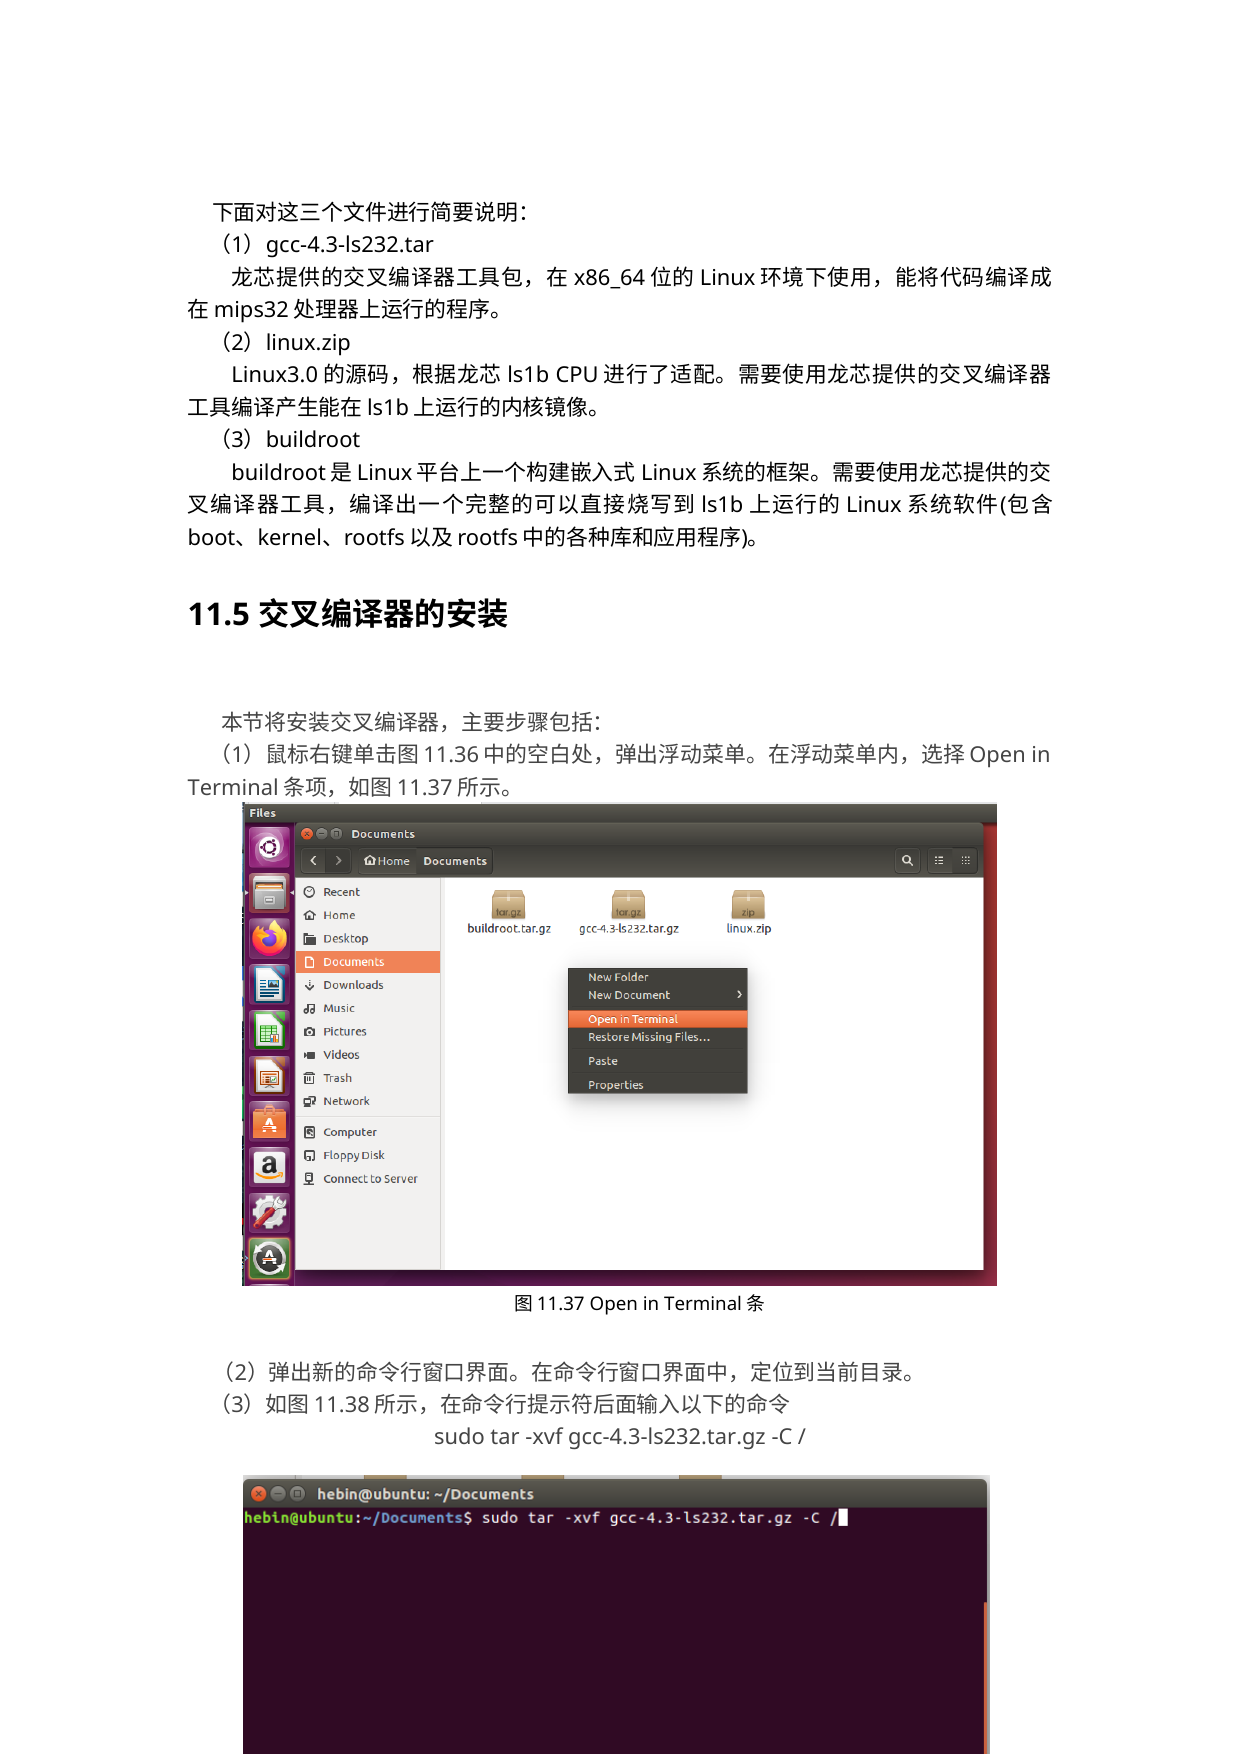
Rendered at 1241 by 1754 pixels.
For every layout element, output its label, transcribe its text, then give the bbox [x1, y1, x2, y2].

text （1）鼠标右键单击图11.36中的空白处，弹出浮动菜单。在浮动菜单内，选择Open in Terminal条项，如图11.37所示。 [187, 737, 1053, 802]
picture [243, 1475, 990, 1754]
text 龙芯提供的交叉编译器工具包，在x86_64位的Linux环境下使用，能将代码编译成在mips32处理器上运行的程序。 [187, 259, 1053, 324]
text sudo tar -xvf gcc-4.3-ls232.tar.gz -C / [187, 1419, 1053, 1452]
text （2）linux.zip [187, 324, 1053, 357]
text （3）如图11.38所示，在命令行提示符后面输入以下的命令 [187, 1387, 1053, 1419]
picture [242, 802, 997, 1286]
text （3）buildroot [187, 422, 1053, 454]
subtitle 11.5 交叉编译器的安装 [187, 579, 1053, 644]
text 本节将安装交叉编译器，主要步骤包括： [187, 704, 1053, 737]
text 下面对这三个文件进行简要说明： [187, 194, 1053, 227]
text Linux3.0的源码，根据龙芯ls1b CPU进行了适配。需要使用龙芯提供的交叉编译器工具编译产生能在ls1b上运行的内核镜像。 [187, 357, 1053, 422]
text （1）gcc-4.3-ls232.tar [187, 227, 1053, 259]
text buildroot是Linux平台上一个构建嵌入式Linux系统的框架。需要使用龙芯提供的交叉编译器工具，编译出一个完整的可以直接烧写到ls1b上运行的Linux系统软件(包含boot、kernel、rootfs以及rootfs中的各种库和应用程序)。 [187, 454, 1053, 552]
